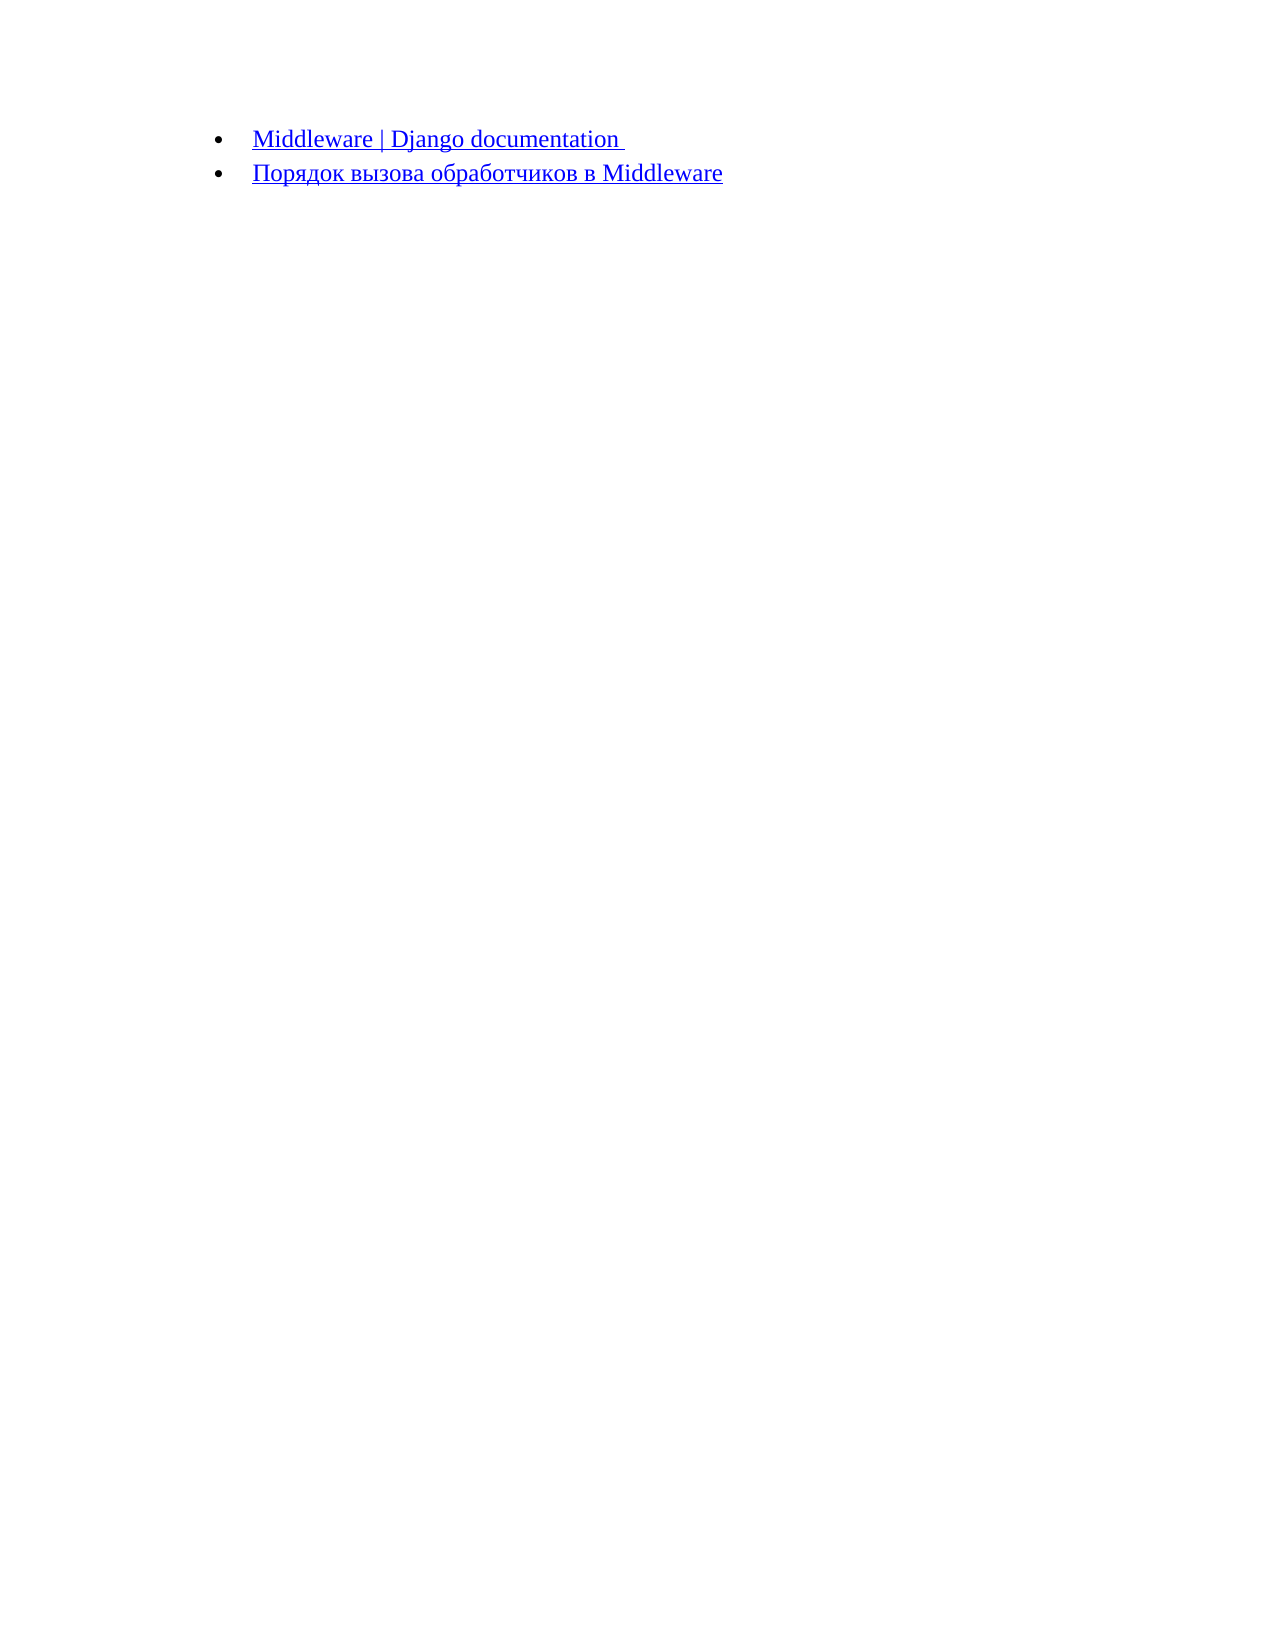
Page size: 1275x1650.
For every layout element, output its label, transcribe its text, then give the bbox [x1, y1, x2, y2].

list Порядок вызова обработчиков в Middleware [215, 152, 1186, 187]
list Middleware | Django documentation [215, 118, 1186, 152]
